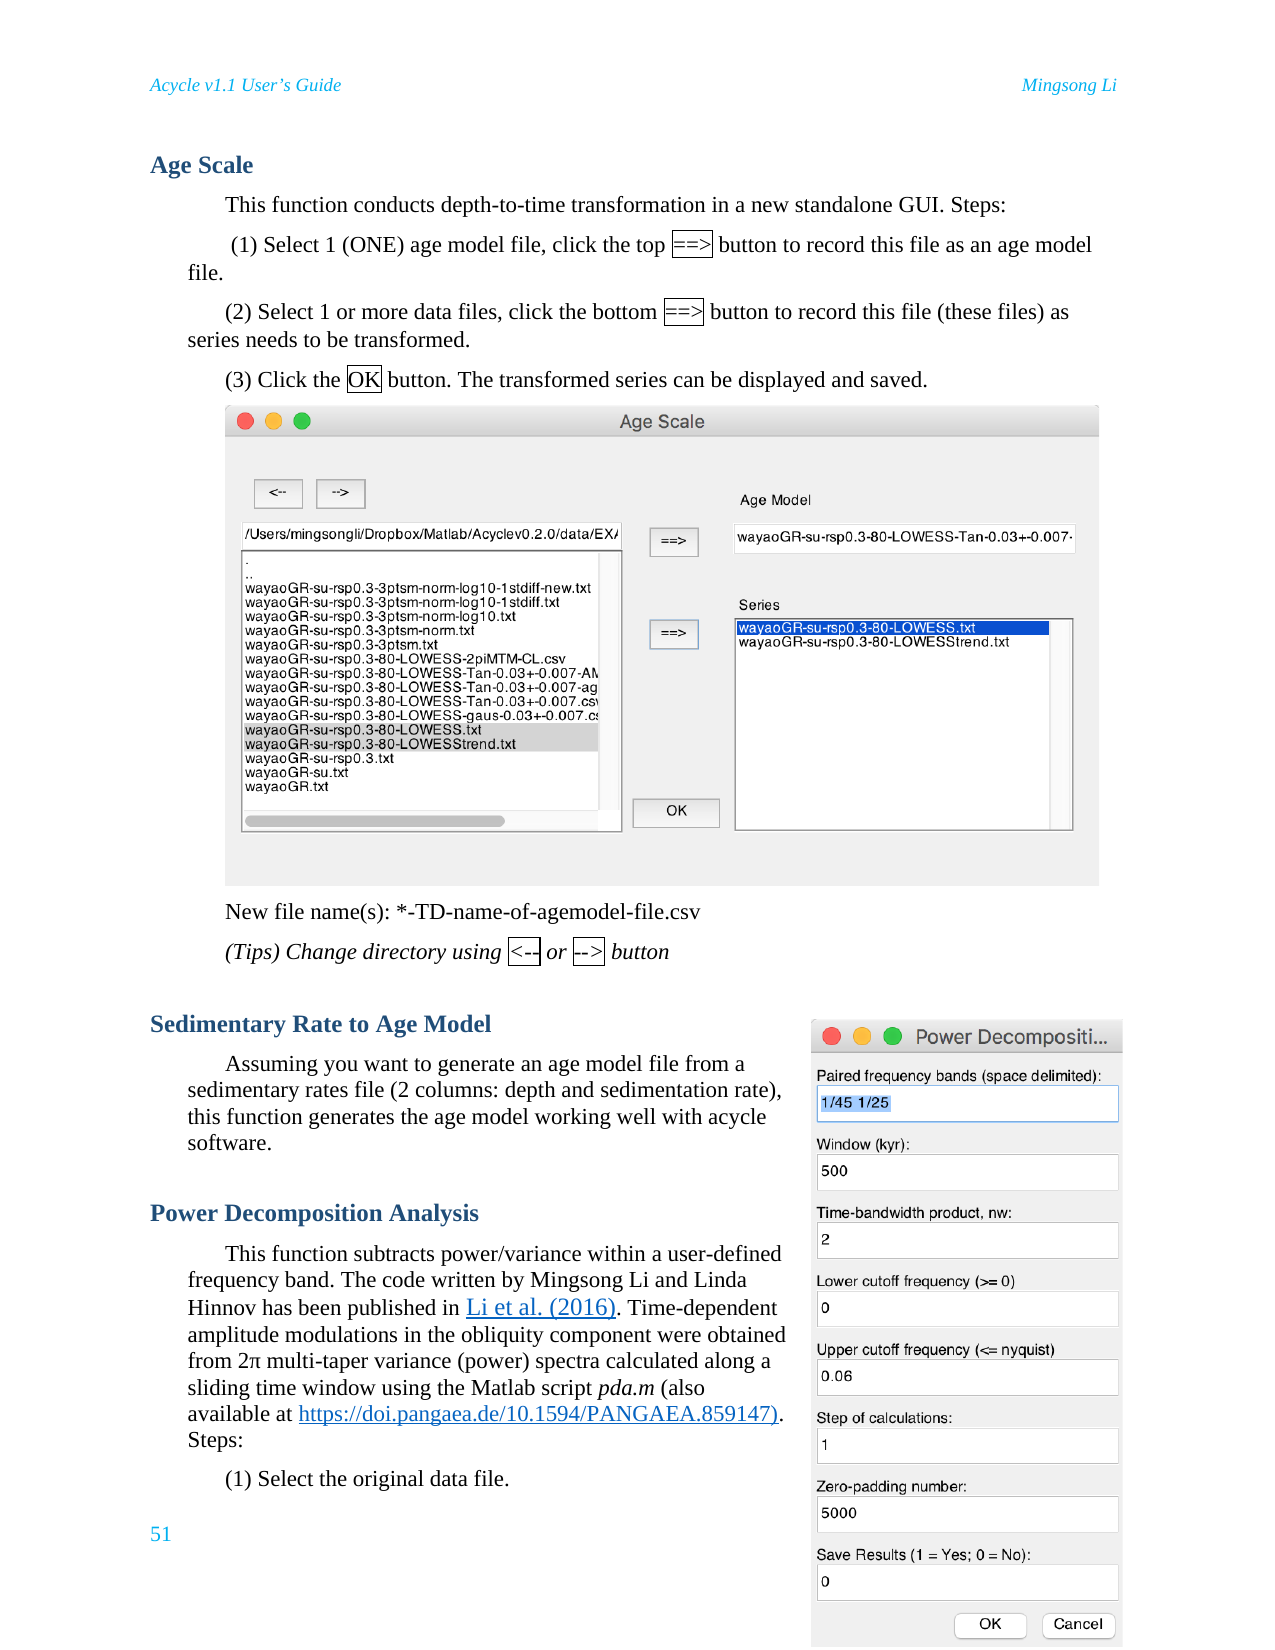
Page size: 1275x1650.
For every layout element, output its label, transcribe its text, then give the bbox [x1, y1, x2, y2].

text New file name(s): *-TD-name-of-agemodel-file.csv [187, 898, 1125, 925]
text This function conducts depth-to-time transformation in a new standalone GUI. Steps: [187, 191, 1125, 218]
text Assuming you want to generate an age model file from a sedimentary rates file (2 columns: depth and sedimentation rate), this function generates the age model working well with acycle software. [187, 1050, 810, 1155]
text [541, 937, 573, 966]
subtitle Power Decomposition Analysis [150, 1198, 810, 1227]
picture [810, 1019, 1123, 1644]
text (Tips) Change directory using <-- or --> button [605, 937, 1125, 966]
picture [151, 81, 157, 89]
text (1) Select 1 (ONE) age model file, click the top ==> button to record this file as an age model file. [187, 230, 1125, 285]
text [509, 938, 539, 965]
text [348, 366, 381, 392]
text (1) Select the original data file. [187, 1465, 810, 1492]
subtitle Sedimentary Rate to Age Model [150, 1009, 1125, 1037]
text (Tips) Change directory using <-- or --> button [187, 937, 508, 966]
picture [225, 405, 1100, 886]
subtitle Age Scale [150, 150, 1125, 179]
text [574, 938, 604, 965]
text This function subtracts power/variance within a user-defined frequency band. The code written by Mingsong Li and Linda Hinnov has been published in Li et al. (2016). Time-dependent amplitude modulations in the obliquity component were obtained from 2π multi-taper variance (power) spectra calculated along a sliding time window using the Matlab script pda.m (also available at https://doi.pangaea.de/10.1594/PANGAEA.859147). Steps: [187, 1240, 810, 1453]
text (3) Click the OK button. The transformed series can be displayed and saved. [382, 365, 1125, 393]
text (2) Select 1 or more data files, click the bottom ==> button to record this file (these files) as series needs to be transformed. [187, 297, 1125, 352]
